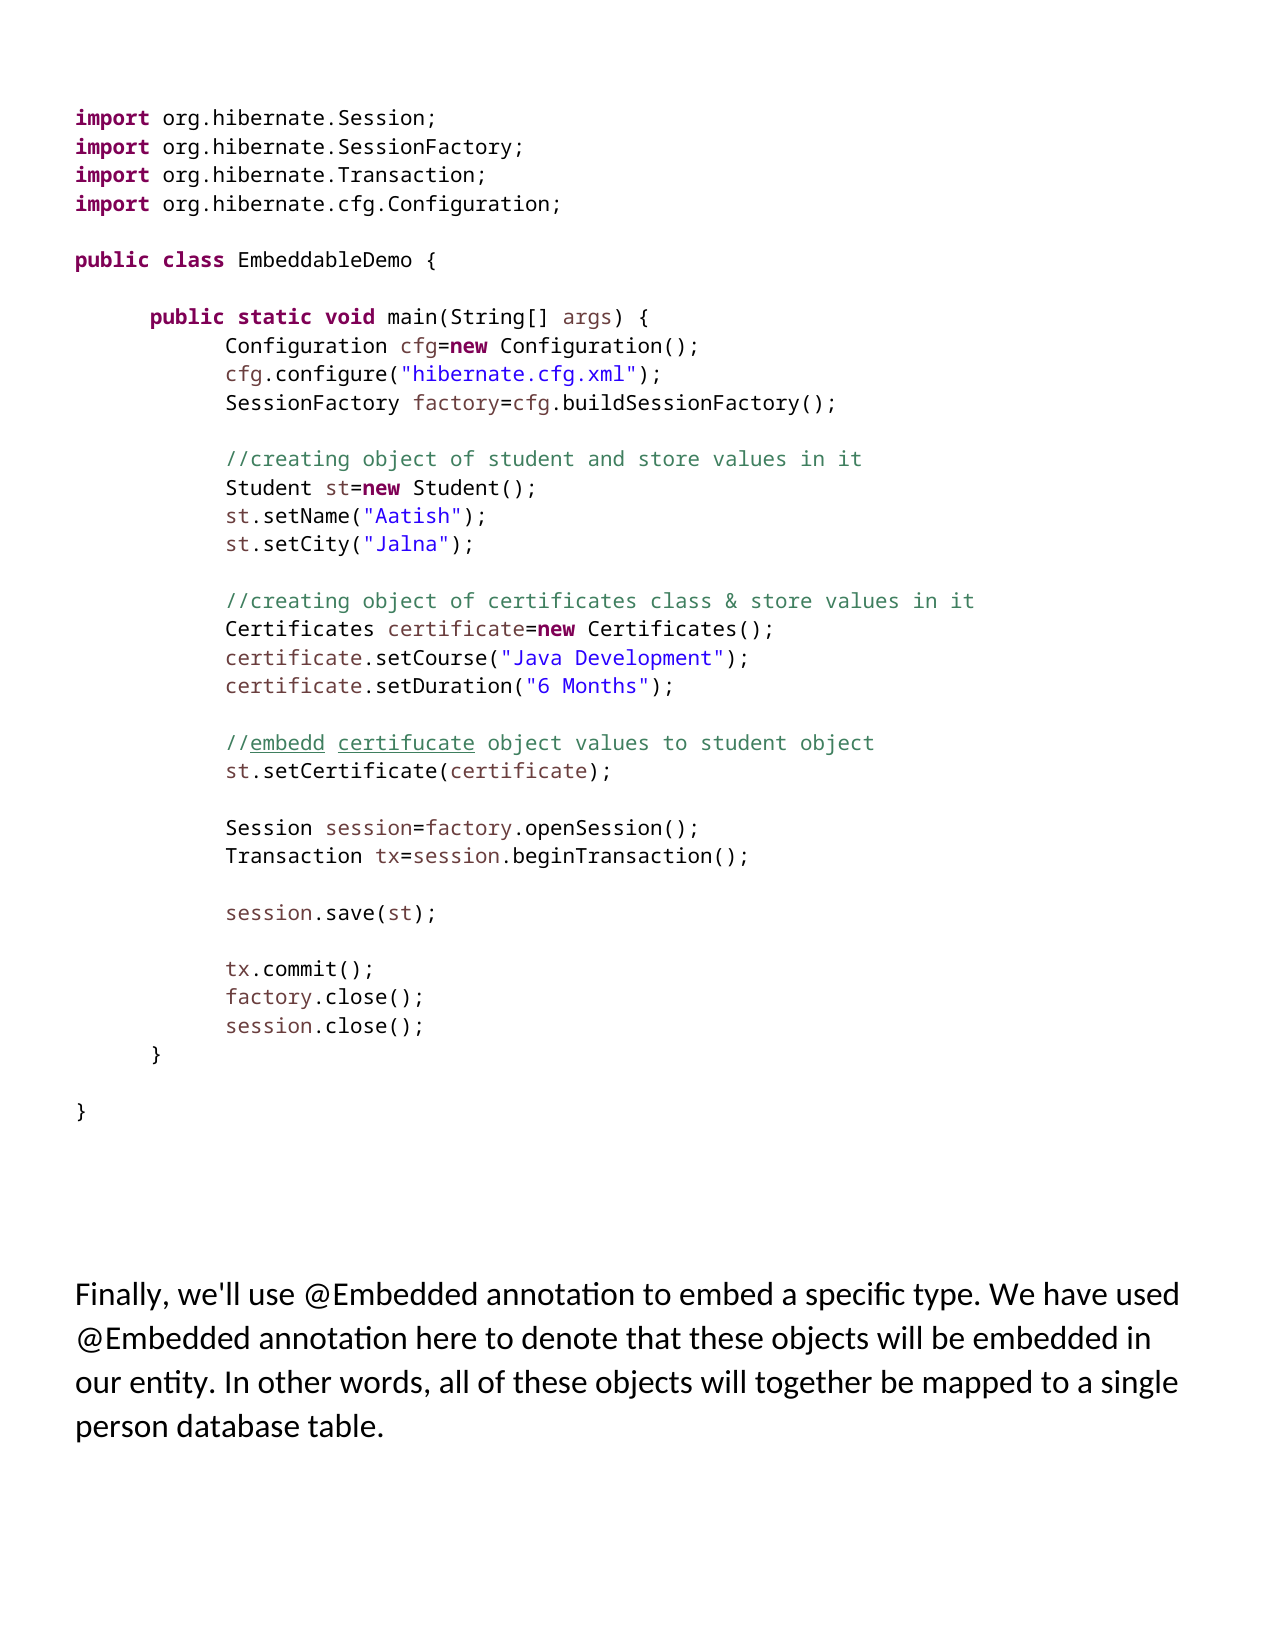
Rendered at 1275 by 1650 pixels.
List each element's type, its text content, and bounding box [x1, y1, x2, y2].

text certificate.setDuration("6 Months"); [75, 671, 1200, 700]
text import org.hibernate.Transaction; [75, 160, 1200, 189]
text st.setName("Aatish"); [75, 501, 1200, 529]
text import org.hibernate.SessionFactory; [75, 132, 1200, 160]
text } [75, 1039, 1200, 1068]
text tx.commit(); [75, 954, 1200, 982]
text //embedd certifucate object values to student object [75, 728, 1200, 756]
text session.close(); [75, 1011, 1200, 1039]
text import org.hibernate.Session; [75, 103, 1200, 132]
text cfg.configure("hibernate.cfg.xml"); [75, 359, 1200, 388]
text import org.hibernate.cfg.Configuration; [75, 189, 1200, 217]
text //creating object of student and store values in it [75, 444, 1200, 473]
text } [75, 1096, 1200, 1125]
text public static void main(String[] args) { [75, 302, 1200, 331]
text Session session=factory.openSession(); [75, 813, 1200, 841]
text SessionFactory factory=cfg.buildSessionFactory(); [75, 388, 1200, 416]
text st.setCity("Jalna"); [75, 529, 1200, 558]
text public class EmbeddableDemo { [75, 246, 1200, 274]
text Configuration cfg=new Configuration(); [75, 331, 1200, 359]
text factory.close(); [75, 982, 1200, 1011]
text Student st=new Student(); [75, 473, 1200, 501]
text Transaction tx=session.beginTransaction(); [75, 841, 1200, 869]
text st.setCertificate(certificate); [75, 756, 1200, 785]
text //creating object of certificates class & store values in it [75, 586, 1200, 614]
text Finally, we'll use @Embedded annotation to embed a specific type. We have used @Embedded annotation here to denote that these objects will be embedded in our entity. In other words, all of these objects will together be mapped to a single person database table. [75, 1273, 1200, 1446]
text certificate.setCourse("Java Development"); [75, 643, 1200, 671]
text session.save(st); [75, 898, 1200, 926]
text Certificates certificate=new Certificates(); [75, 614, 1200, 643]
